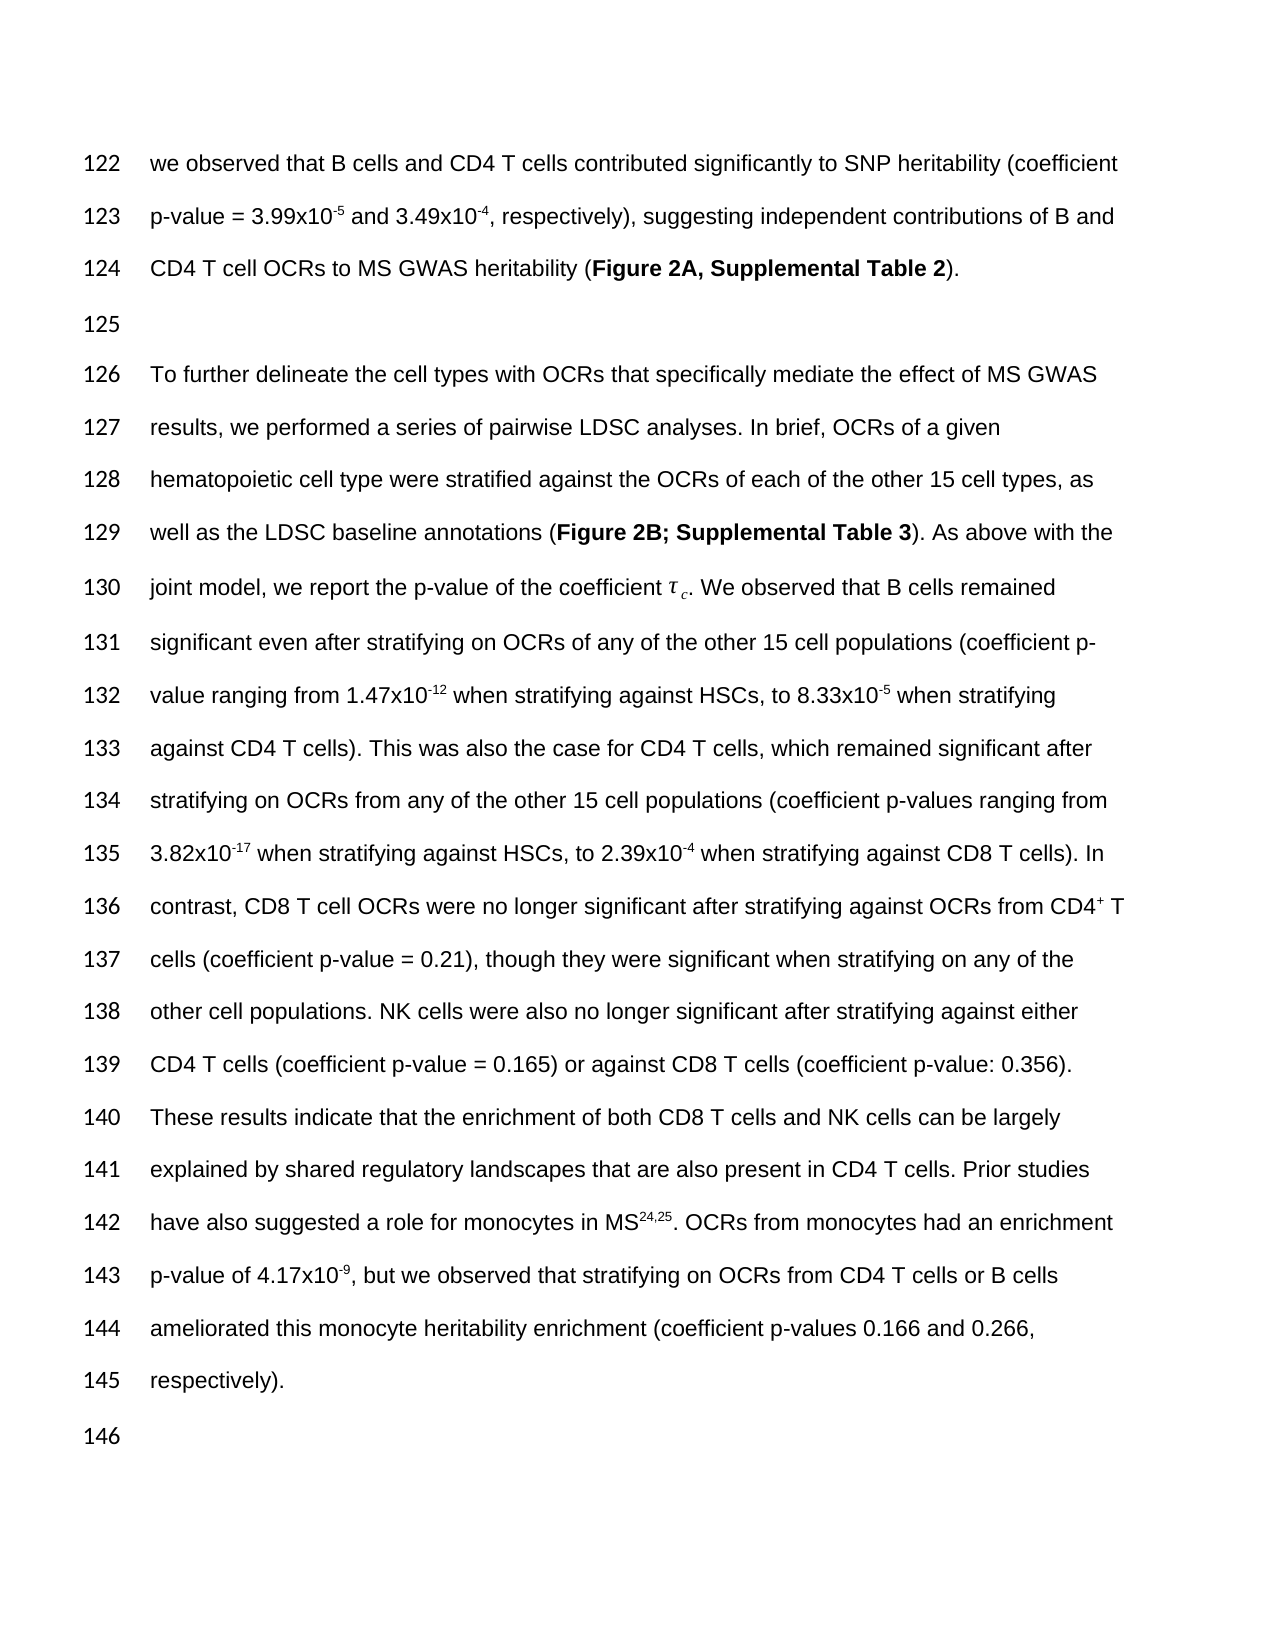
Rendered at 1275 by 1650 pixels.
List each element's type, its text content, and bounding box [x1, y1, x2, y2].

text To further delineate the cell types with OCRs that specifically mediate the effect of MS GWAS results, we performed a series of pairwise LDSC analyses. In brief, OCRs of a given hematopoietic cell type were stratified against the OCRs of each of the other 15 cell types, as well as the LDSC baseline annotations (Figure 2B; Supplemental Table 3). As above with the joint model, we report the p-value of the coefficient . We observed that B cells remained significant even after stratifying on OCRs of any of the other 15 cell populations (coefficient p-value ranging from 1.47x10-12 when stratifying against HSCs, to 8.33x10-5 when stratifying against CD4 T cells). This was also the case for CD4 T cells, which remained significant after stratifying on OCRs from any of the other 15 cell populations (coefficient p-values ranging from 3.82x10-17 when stratifying against HSCs, to 2.39x10-4 when stratifying against CD8 T cells). In contrast, CD8 T cell OCRs were no longer significant after stratifying against OCRs from CD4+ T cells (coefficient p-value = 0.21), though they were significant when stratifying on any of the other cell populations. NK cells were also no longer significant after stratifying against either CD4 T cells (coefficient p-value = 0.165) or against CD8 T cells (coefficient p-value: 0.356). These results indicate that the enrichment of both CD8 T cells and NK cells can be largely explained by shared regulatory landscapes that are also present in CD4 T cells. Prior studies have also suggested a role for monocytes in MS24,25. OCRs from monocytes had an enrichment p-value of 4.17x10-9, but we observed that stratifying on OCRs from CD4 T cells or B cells ameliorated this monocyte heritability enrichment (coefficient p-values 0.166 and 0.266, respectively). [150, 361, 1125, 1394]
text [150, 150, 1125, 282]
